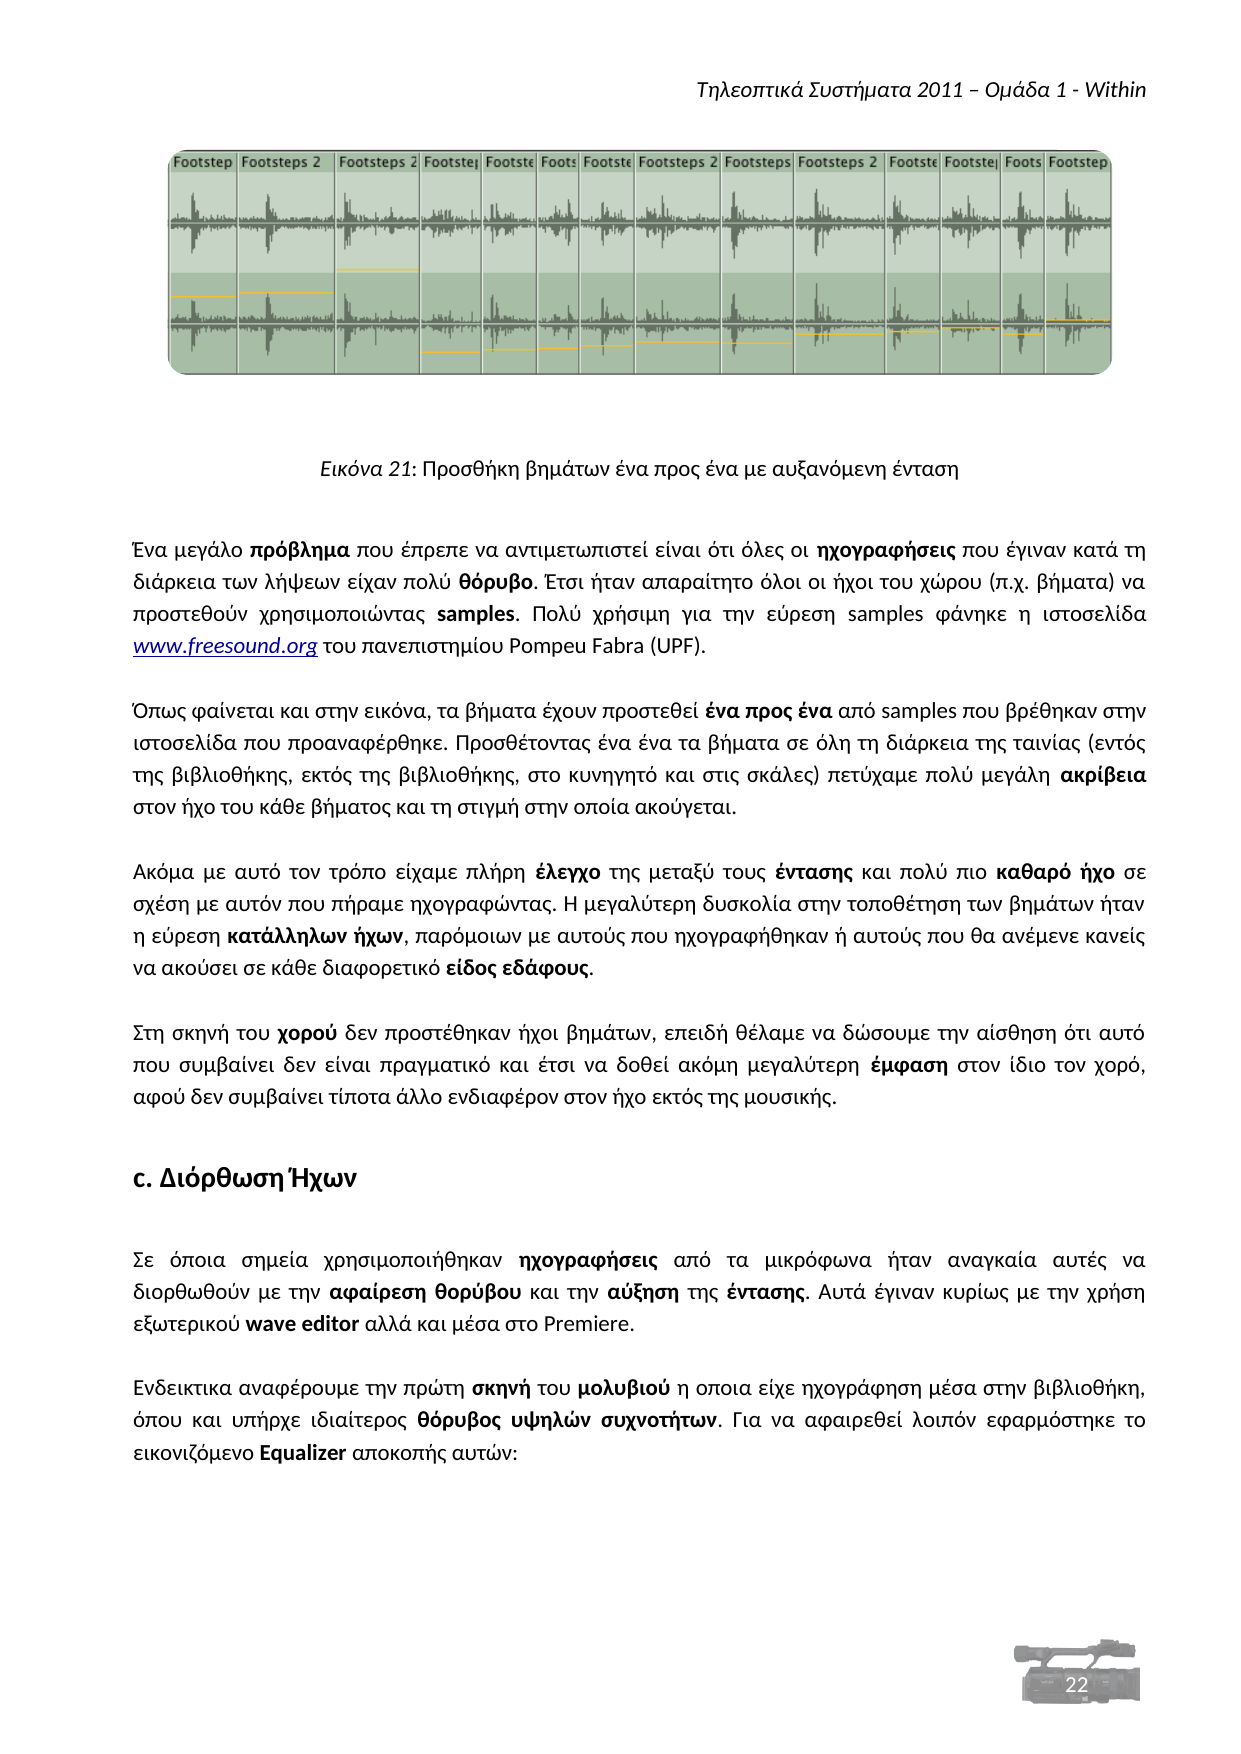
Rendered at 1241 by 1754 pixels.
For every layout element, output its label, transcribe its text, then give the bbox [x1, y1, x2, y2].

text Ενδεικτικα αναφέρουμε την πρώτη σκηνή του μολυβιού η οποια είχε ηχογράφηση μέσα στην βιβλιοθήκη, όπου και υπήρχε ιδιαίτερος θόρυβος υψηλών συχνοτήτων. Για να αφαιρεθεί λοιπόν εφαρμόστηκε το εικονιζόμενο Equalizer αποκοπής αυτών: [133, 1373, 1146, 1466]
text Σε όποια σημεία χρησιμοποιήθηκαν ηχογραφήσεις από τα μικρόφωνα ήταν αναγκαία αυτές να διορθωθούν με την αφαίρεση θορύβου και την αύξηση της έντασης. Αυτά έγιναν κυρίως με την χρήση εξωτερικού wave editor αλλά και μέσα στο Premiere. [133, 1245, 1146, 1337]
text c. Διόρθωση Ήχων [133, 1159, 1146, 1195]
text Ένα μεγάλο πρόβλημα που έπρεπε να αντιμετωπιστεί είναι ότι όλες οι ηχογραφήσεις που έγιναν κατά τη διάρκεια των λήψεων είχαν πολύ θόρυβο. Έτσι ήταν απαραίτητο όλοι οι ήχοι του χώρου (π.χ. βήματα) να προστεθούν χρησιμοποιώντας samples. Πολύ χρήσιμη για την εύρεση samples φάνηκε η ιστοσελίδα www.freesound.org του πανεπιστημίου Pompeu Fabra (UPF). [133, 535, 1146, 659]
text Ακόμα με αυτό τον τρόπο είχαμε πλήρη έλεγχο της μεταξύ τους έντασης και πολύ πιο καθαρό ήχο σε σχέση με αυτόν που πήραμε ηχογραφώντας. Η μεγαλύτερη δυσκολία στην τοποθέτηση των βημάτων ήταν η εύρεση κατάλληλων ήχων, παρόμοιων με αυτούς που ηχογραφήθηκαν ή αυτούς που θα ανέμενε κανείς να ακούσει σε κάθε διαφορετικό είδος εδάφους. [133, 857, 1146, 981]
text Όπως φαίνεται και στην εικόνα, τα βήματα έχουν προστεθεί ένα προς ένα από samples που βρέθηκαν στην ιστοσελίδα που προαναφέρθηκε. Προσθέτοντας ένα ένα τα βήματα σε όλη τη διάρκεια της ταινίας (εντός της βιβλιοθήκης, εκτός της βιβλιοθήκης, στο κυνηγητό και στις σκάλες) πετύχαμε πολύ μεγάλη ακρίβεια στον ήχο του κάθε βήματος και τη στιγμή στην οποία ακούγεται. [133, 696, 1146, 821]
text Εικόνα 21: Προσθήκη βημάτων ένα προς ένα με αυξανόμενη ένταση [133, 454, 1146, 482]
picture [167, 149, 1113, 375]
picture [1013, 1639, 1140, 1704]
text Στη σκηνή του χορού δεν προστέθηκαν ήχοι βημάτων, επειδή θέλαμε να δώσουμε την αίσθηση ότι αυτό που συμβαίνει δεν είναι πραγματικό και έτσι να δοθεί ακόμη μεγαλύτερη έμφαση στον ίδιο τον χορό, αφού δεν συμβαίνει τίποτα άλλο ενδιαφέρον στον ήχο εκτός της μουσικής. [133, 1018, 1146, 1110]
